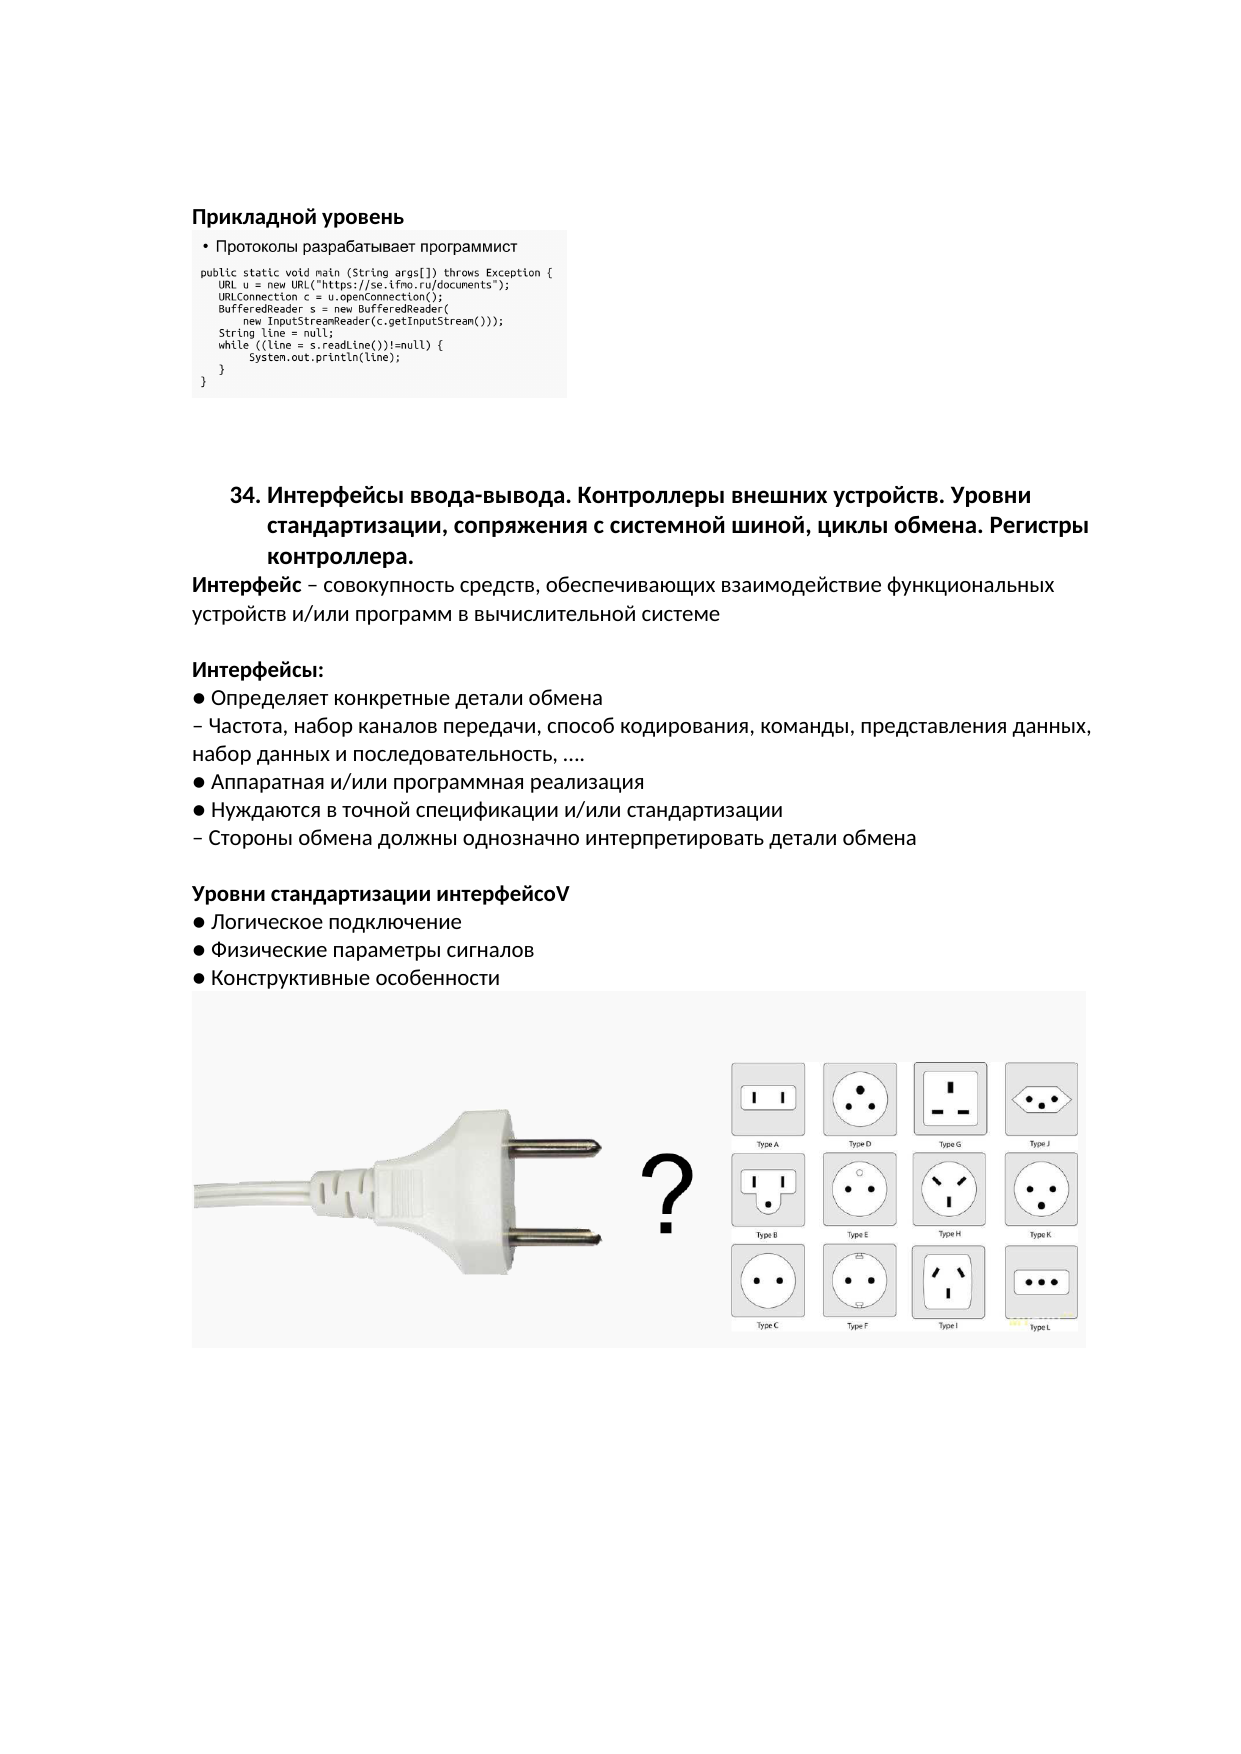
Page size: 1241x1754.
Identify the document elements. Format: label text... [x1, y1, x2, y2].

text – Стороны обмена должны однозначно интерпретировать детали обмена [192, 823, 1152, 851]
text ● Определяет конкретные детали обмена [192, 683, 1152, 711]
picture [191, 230, 567, 398]
text Прикладной уровень [192, 202, 1152, 230]
text – Частота, набор каналов передачи, способ кодирования, команды, представления данных, набор данных и последовательность, …. [192, 711, 1152, 767]
text ● Нуждаются в точной спецификации и/или стандартизации [192, 795, 1152, 823]
text Уровни стандартизации интерфейсоV [192, 879, 1152, 907]
text ● Логическое подключение [192, 907, 1152, 935]
text ● Аппаратная и/или программная реализация [192, 767, 1152, 795]
text ● Физические параметры сигналов [192, 935, 1152, 963]
subtitle Интерфейсы ввода-вывода. Контроллеры внешних устройств. Уровни стандартизации, сопряжения с системной шиной, циклы обмена. Регистры контроллера. [229, 479, 1152, 571]
text Интерфейсы: [192, 655, 1152, 683]
picture [191, 991, 1086, 1348]
text Интерфейс – совокупность средств, обеспечивающих взаимодействие функциональных устройств и/или программ в вычислительной системе [192, 571, 1152, 627]
